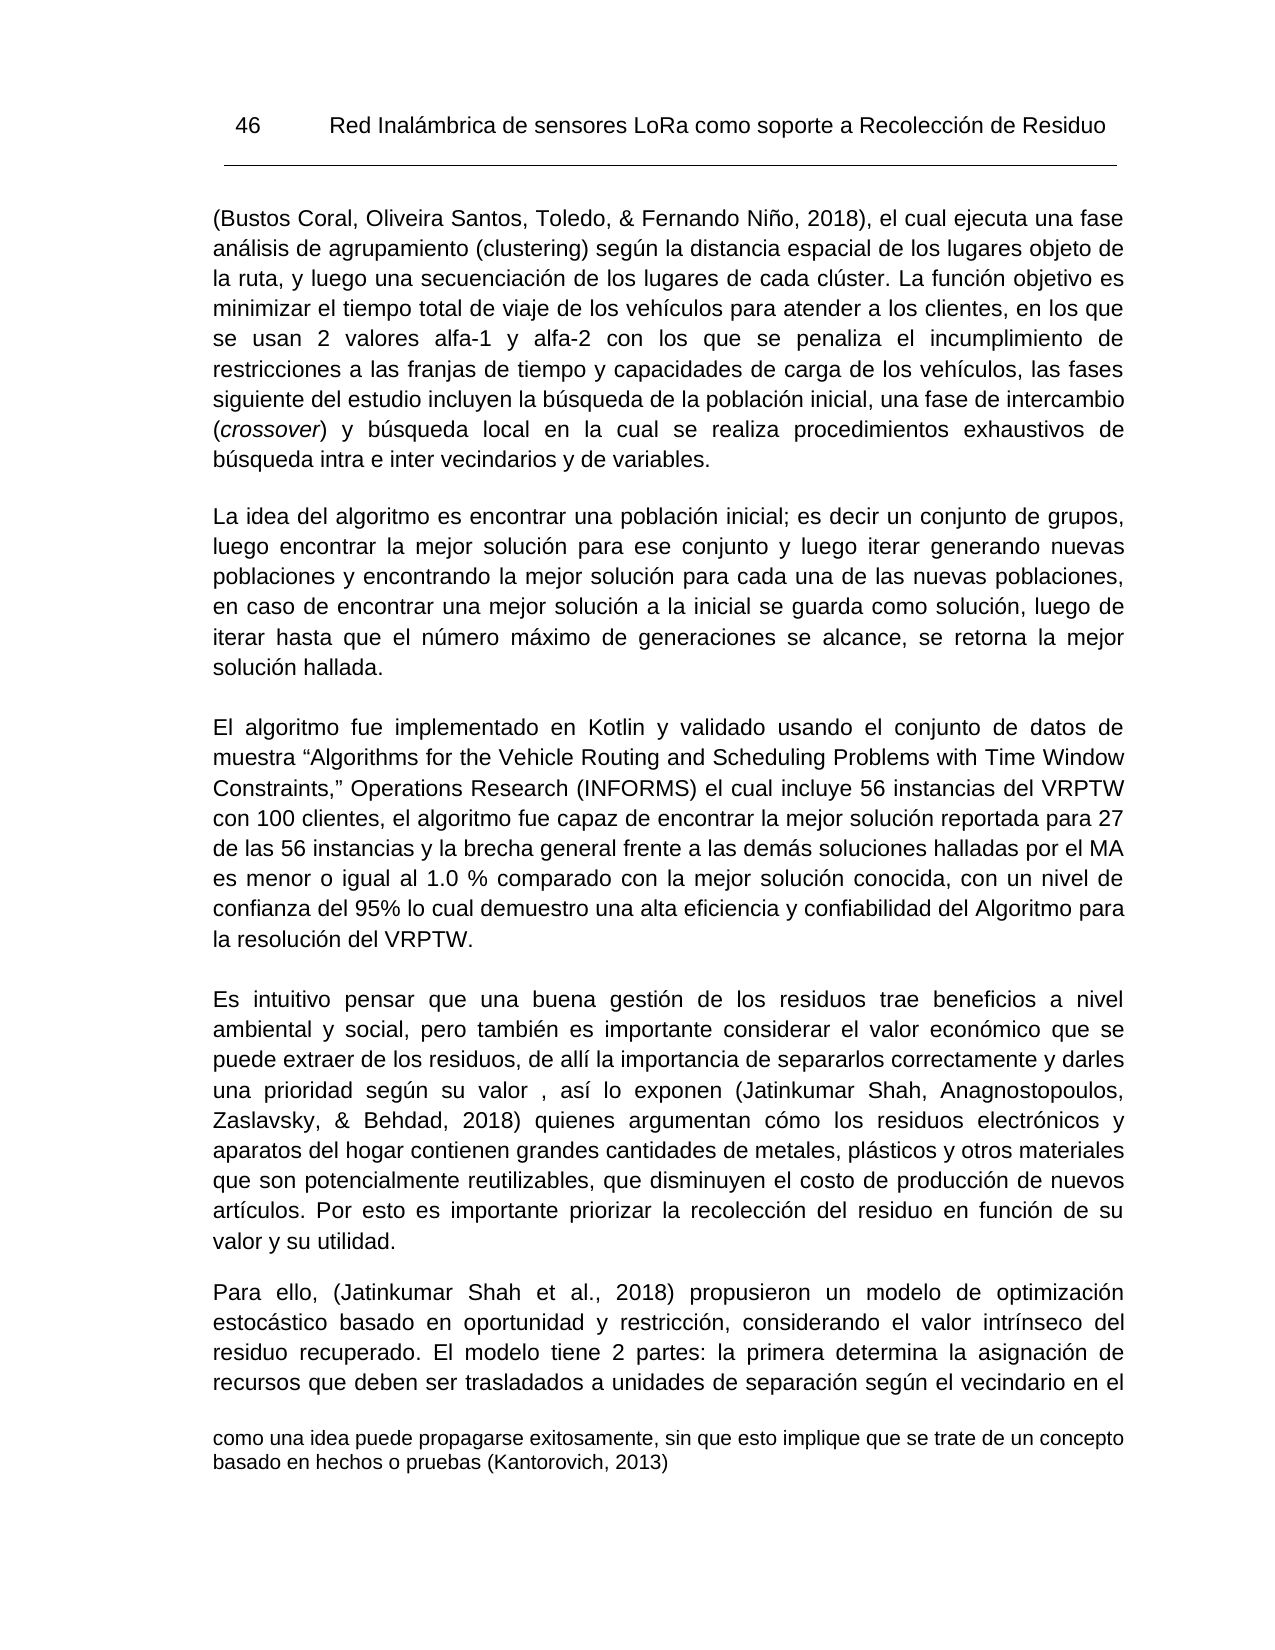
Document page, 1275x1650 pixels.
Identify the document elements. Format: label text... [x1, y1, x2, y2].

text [213, 204, 1125, 472]
text El algoritmo fue implementado en Kotlin y validado usando el conjunto de datos de muestra “Algorithms for the Vehicle Routing and Scheduling Problems with Time Window Constraints,” Operations Research (INFORMS) el cual incluye 56 instancias del VRPTW con 100 clientes, el algoritmo fue capaz de encontrar la mejor solución reportada para 27 de las 56 instancias y la brecha general frente a las demás soluciones halladas por el MA es menor o igual al 1.0 % comparado con la mejor solución conocida, con un nivel de confianza del 95% lo cual demuestro una alta eficiencia y confiabilidad del Algoritmo para la resolución del VRPTW. [213, 714, 1125, 952]
text La idea del algoritmo es encontrar una población inicial; es decir un conjunto de grupos, luego encontrar la mejor solución para ese conjunto y luego iterar generando nuevas poblaciones y encontrando la mejor solución para cada una de las nuevas poblaciones, en caso de encontrar una mejor solución a la inicial se guarda como solución, luego de iterar hasta que el número máximo de generaciones se alcance, se retorna la mejor solución hallada. [213, 503, 1125, 680]
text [213, 1279, 1125, 1396]
text Es intuitivo pensar que una buena gestión de los residuos trae beneficios a nivel ambiental y social, pero también es importante considerar el valor económico que se puede extraer de los residuos, de allí la importancia de separarlos correctamente y darles una prioridad según su valor , así lo exponen (Jatinkumar Shah, Anagnostopoulos, Zaslavsky, & Behdad, 2018) quienes argumentan cómo los residuos electrónicos y aparatos del hogar contienen grandes cantidades de metales, plásticos y otros materiales que son potencialmente reutilizables, que disminuyen el costo de producción de nuevos artículos. Por esto es importante priorizar la recolección del residuo en función de su valor y su utilidad. [213, 986, 1125, 1254]
